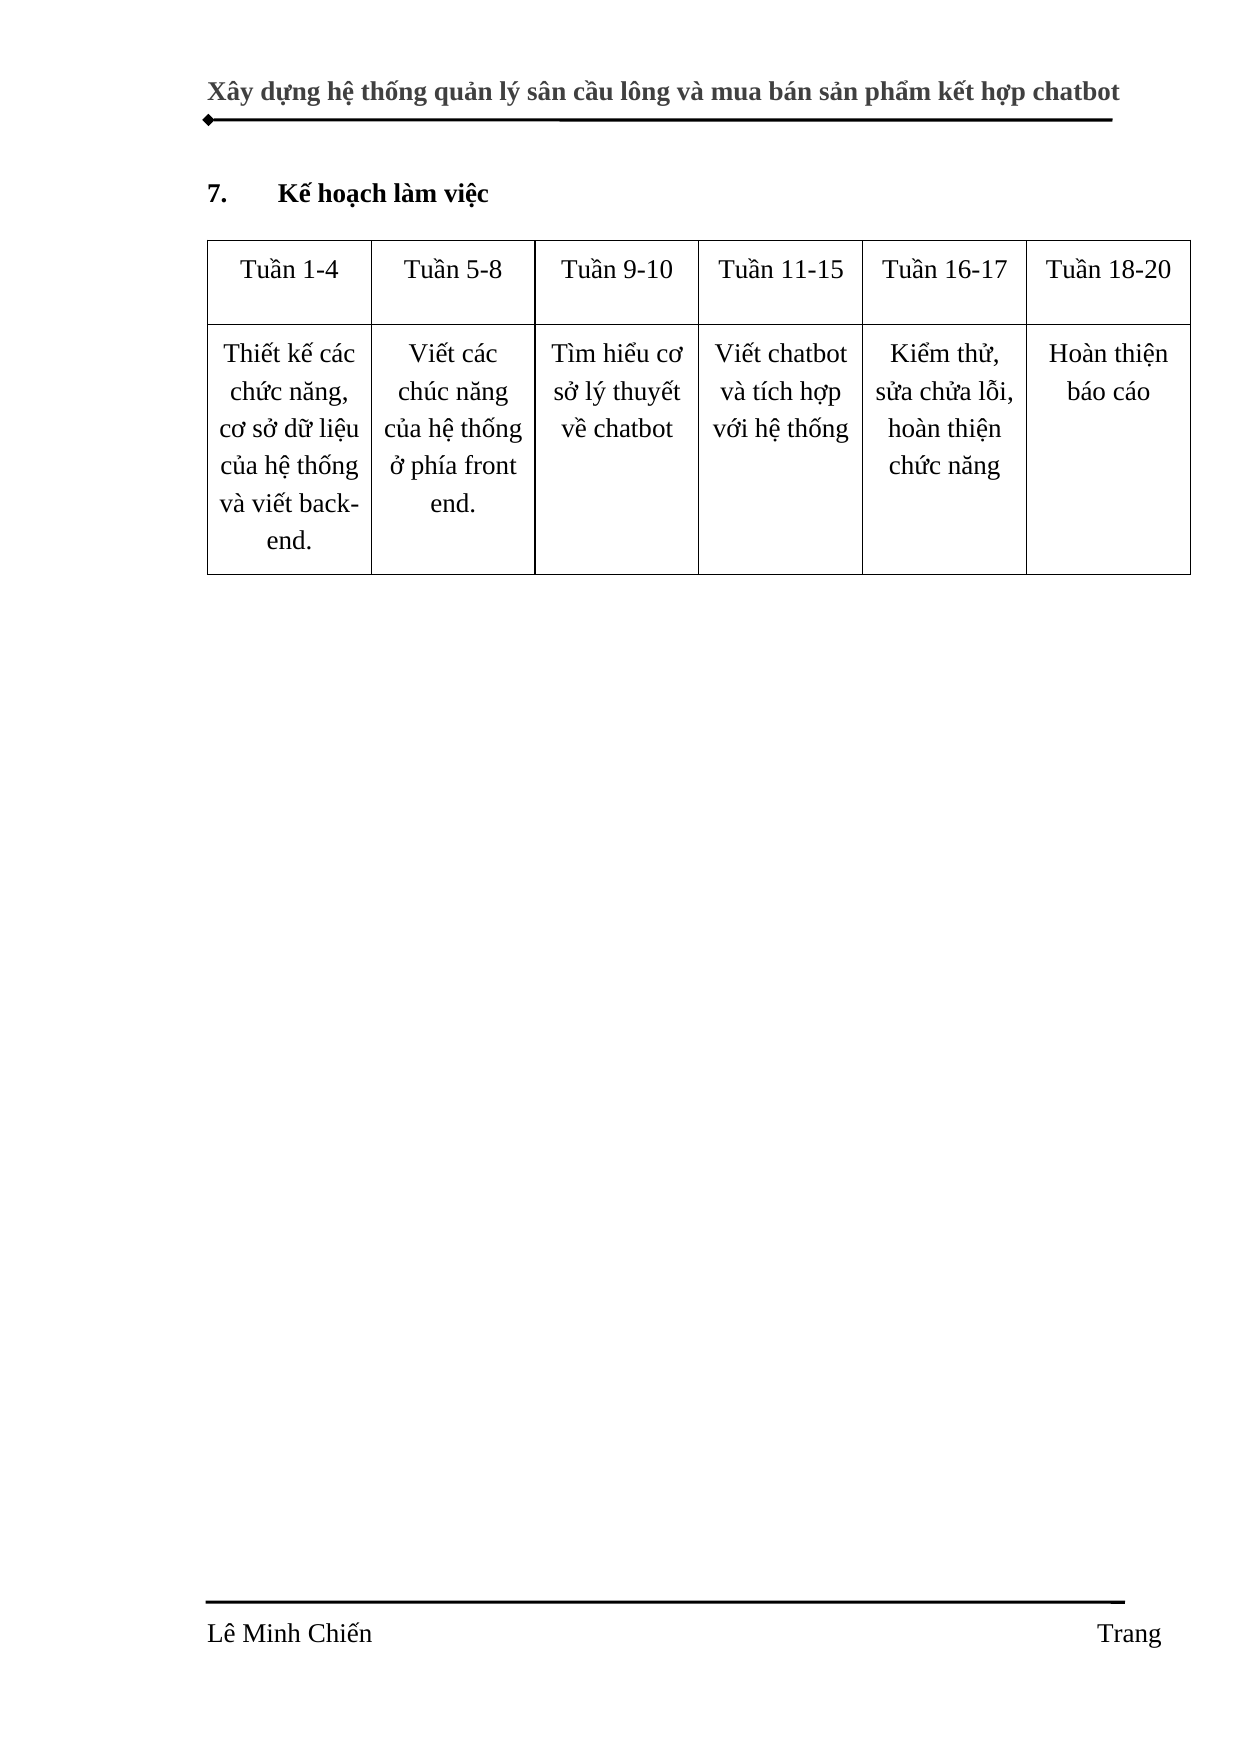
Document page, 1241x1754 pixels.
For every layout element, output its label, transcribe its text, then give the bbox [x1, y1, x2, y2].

list Kế hoạch làm việc [207, 177, 1122, 208]
table_header Tuần 1-4 [208, 241, 371, 324]
table_cell Viết các chúc năng của hệ thống ở phía front end. [372, 325, 534, 574]
table_cell Kiểm thử, sửa chửa lỗi, hoàn thiện chức năng [863, 325, 1026, 574]
table_cell Thiết kế các chức năng, cơ sở dữ liệu của hệ thống và viết back-end. [208, 325, 371, 574]
table_header Tuần 5-8 [372, 241, 534, 324]
table_cell Tìm hiểu cơ sở lý thuyết về chatbot [536, 325, 698, 574]
table_cell Viết chatbot và tích hợp với hệ thống [699, 325, 862, 574]
table_header Tuần 16-17 [863, 241, 1026, 324]
table_cell Hoàn thiện báo cáo [1027, 325, 1190, 574]
table_header Tuần 11-15 [699, 241, 862, 324]
table_header Tuần 18-20 [1027, 241, 1190, 324]
table_header Tuần 9-10 [536, 241, 698, 324]
